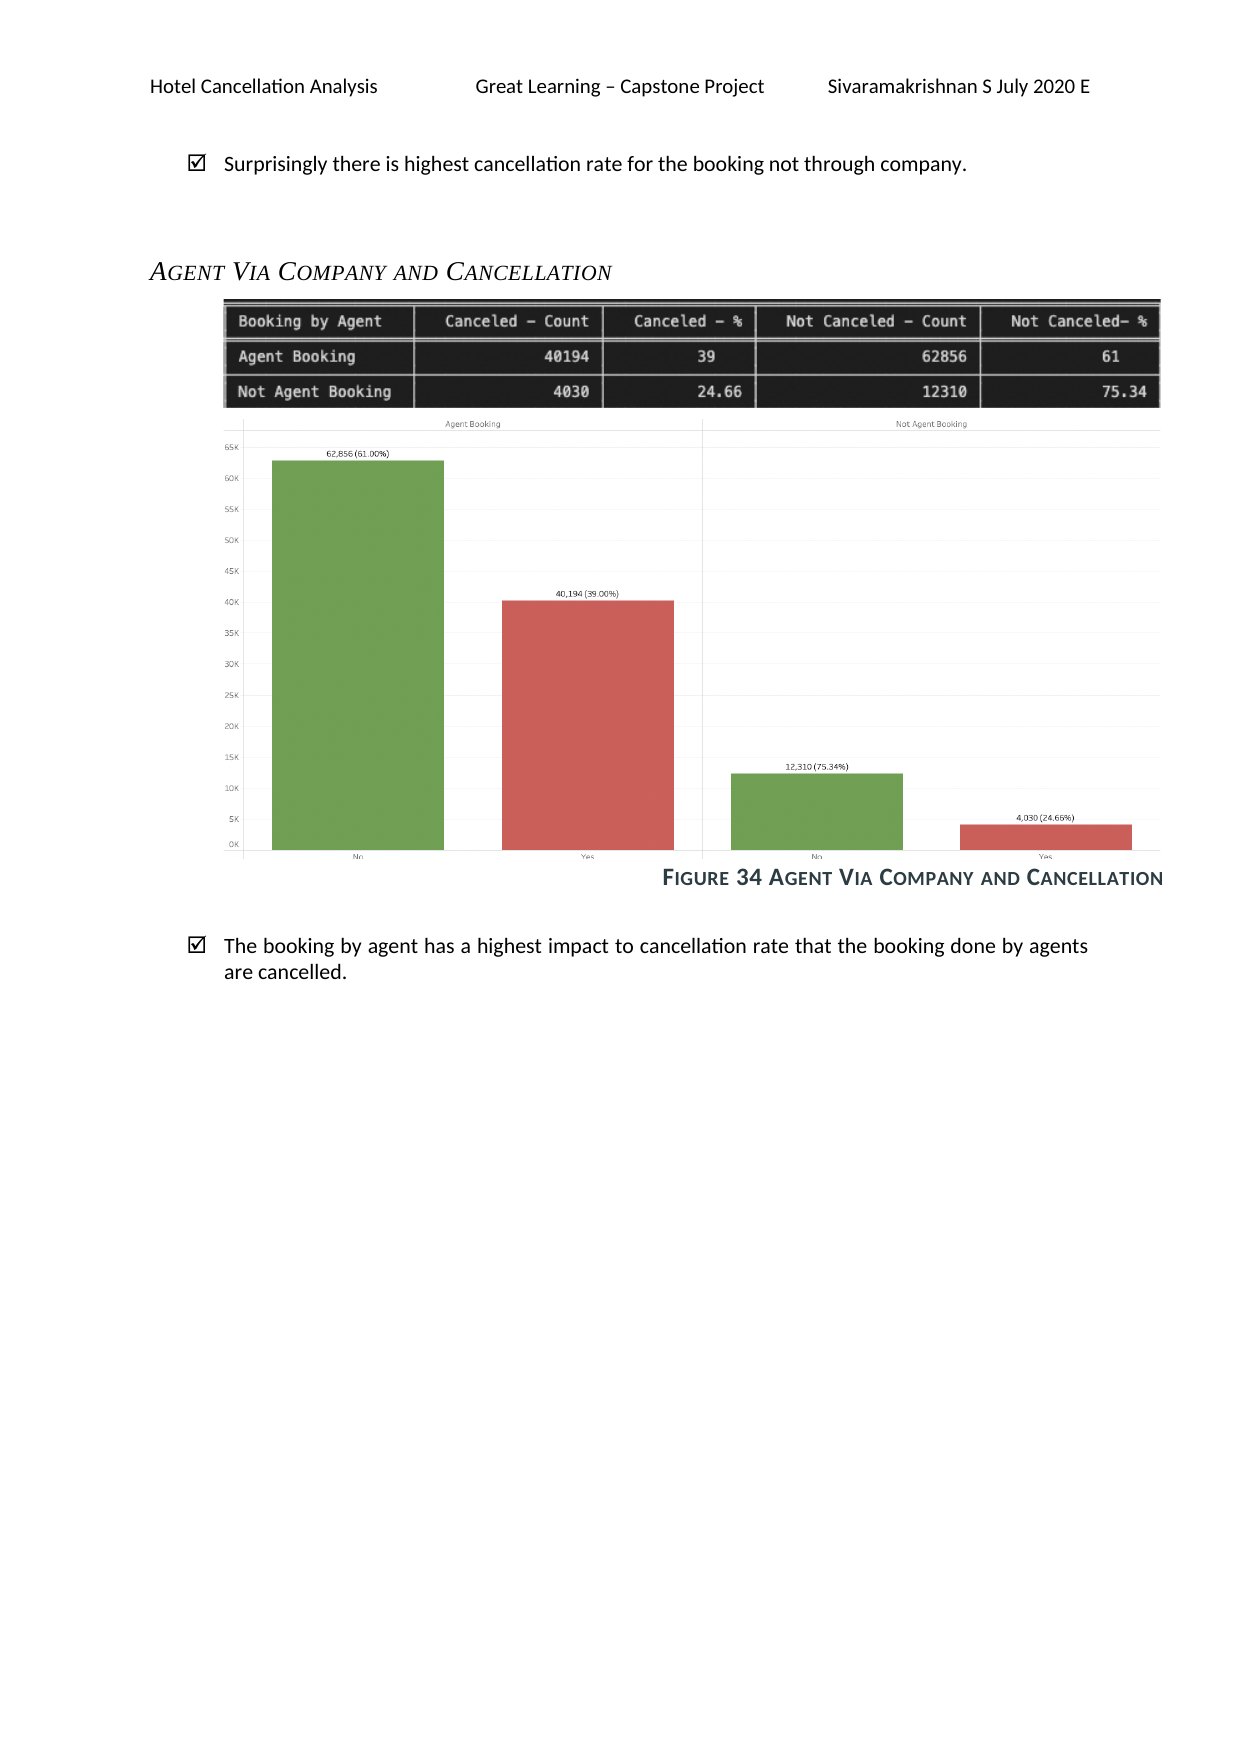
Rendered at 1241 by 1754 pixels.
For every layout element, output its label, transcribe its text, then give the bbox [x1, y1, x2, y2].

subtitle Agent Via Company and Cancellation [150, 255, 1090, 286]
picture [223, 299, 1160, 408]
picture [223, 419, 1160, 859]
list Surprisingly there is highest cancellation rate for the booking not through company. [186, 150, 1090, 177]
list The booking by agent has a highest impact to cancellation rate that the booking done by agents are cancelled. [186, 932, 1090, 985]
